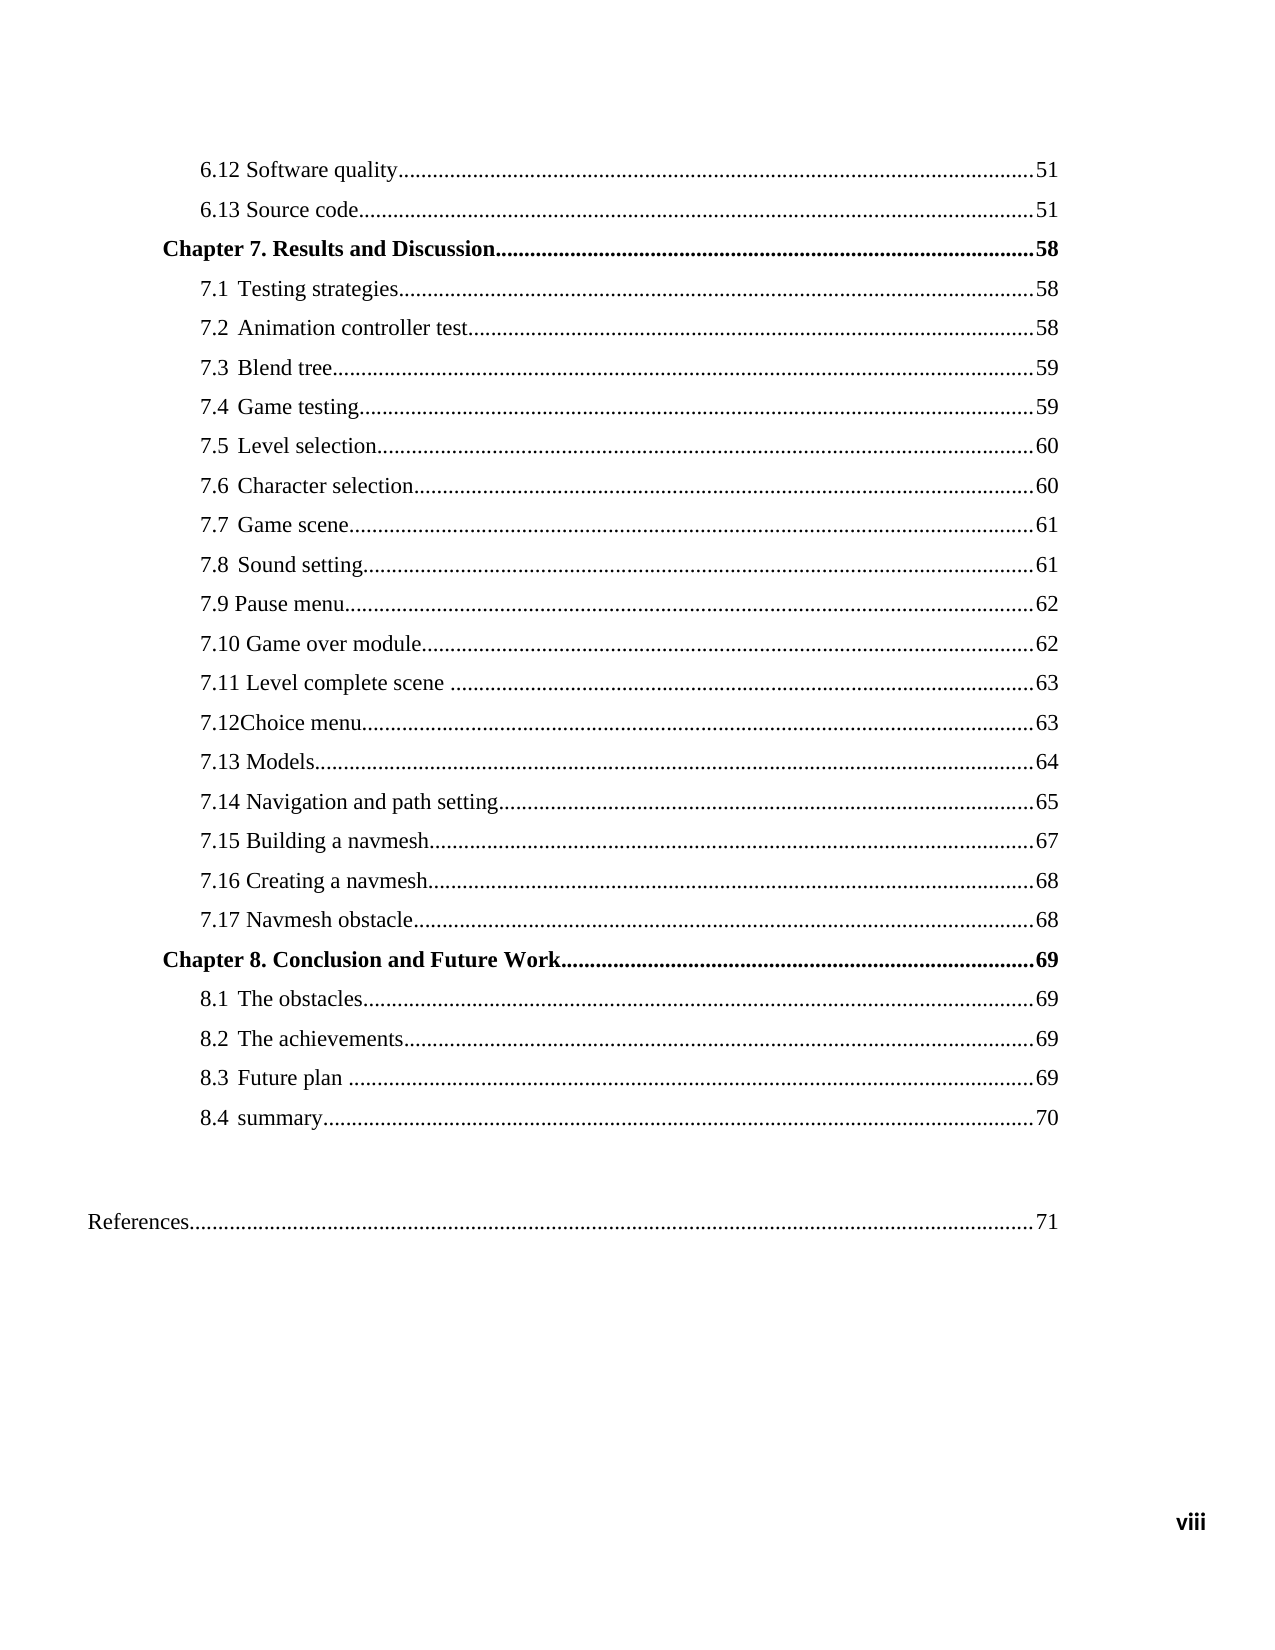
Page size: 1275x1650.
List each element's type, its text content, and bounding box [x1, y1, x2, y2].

list Chapter 8. Conclusion and Future Work 69 [162, 946, 1275, 972]
list 7.13 Models 64 [200, 748, 1275, 775]
list Sound setting 61 [200, 551, 1275, 577]
list 7.11 Level complete scene 63 7.12Choice menu 63 [200, 669, 1275, 735]
list Blend tree 59 [200, 354, 1275, 380]
list 7.10 Game over module 62 [200, 630, 1275, 656]
list 7.15 Building a navmesh 67 [200, 827, 1275, 854]
list Testing strategies 58 [200, 275, 1275, 301]
list Future plan 69 [200, 1064, 1275, 1091]
list summary 70 [200, 1104, 1275, 1130]
list Character selection 60 [200, 472, 1275, 498]
list 7.16 Creating a navmesh 68 [200, 867, 1275, 893]
list References 71 [87, 1208, 1275, 1234]
list 7.17 Navmesh obstacle 68 [200, 906, 1275, 933]
list Game testing 59 [200, 393, 1275, 419]
list 6.12 Software quality 51 [200, 156, 1275, 183]
list The obstacles 69 [200, 985, 1275, 1012]
list Animation controller test 58 [200, 314, 1275, 341]
list Chapter 7. Results and Discussion 58 [162, 235, 1275, 262]
list 7.14 Navigation and path setting 65 [200, 788, 1275, 814]
list Game scene 61 [200, 512, 1275, 538]
list Level selection 60 [200, 433, 1275, 459]
list 7.9 Pause menu 62 [200, 591, 1275, 617]
list 6.13 Source code 51 [200, 196, 1275, 222]
list The achievements 69 [200, 1025, 1275, 1051]
